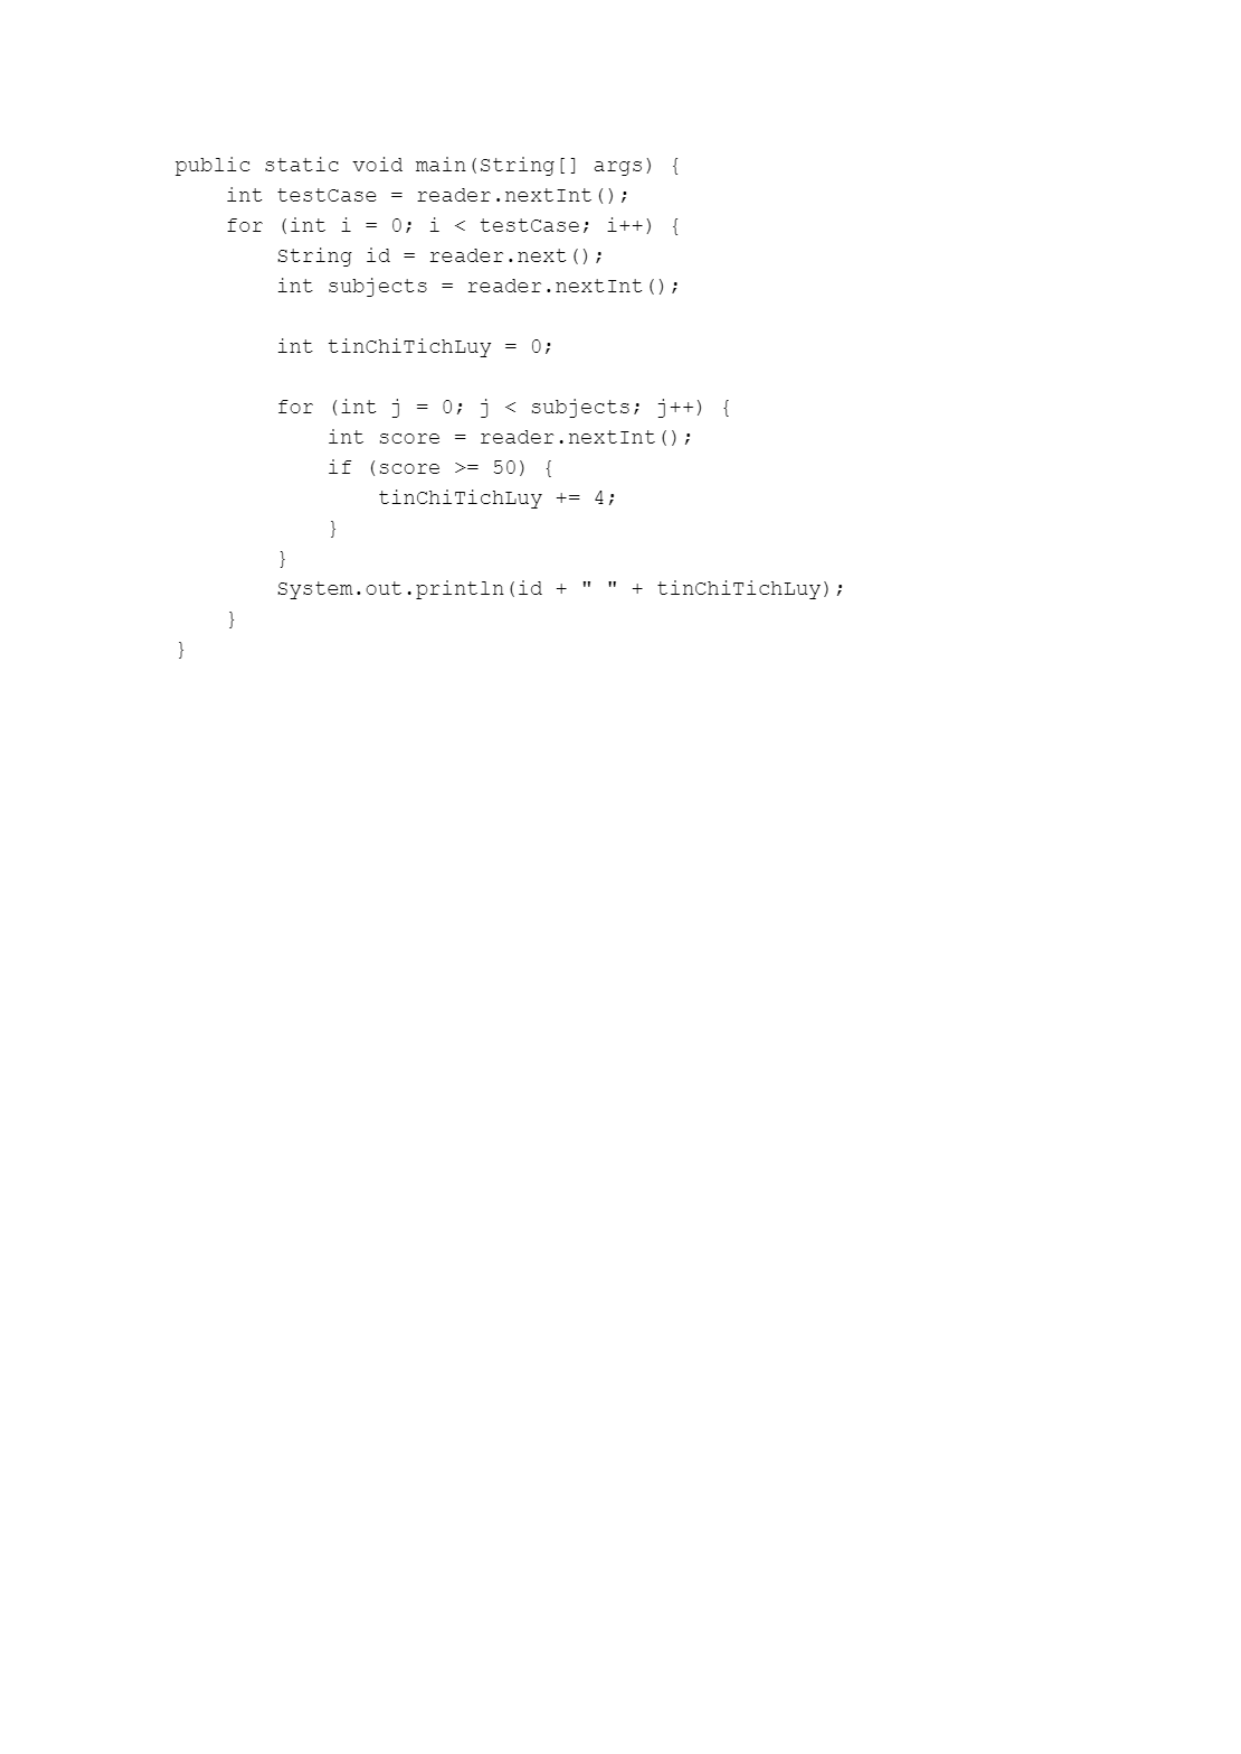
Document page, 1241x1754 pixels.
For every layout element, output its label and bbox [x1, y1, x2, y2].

picture [150, 150, 929, 680]
